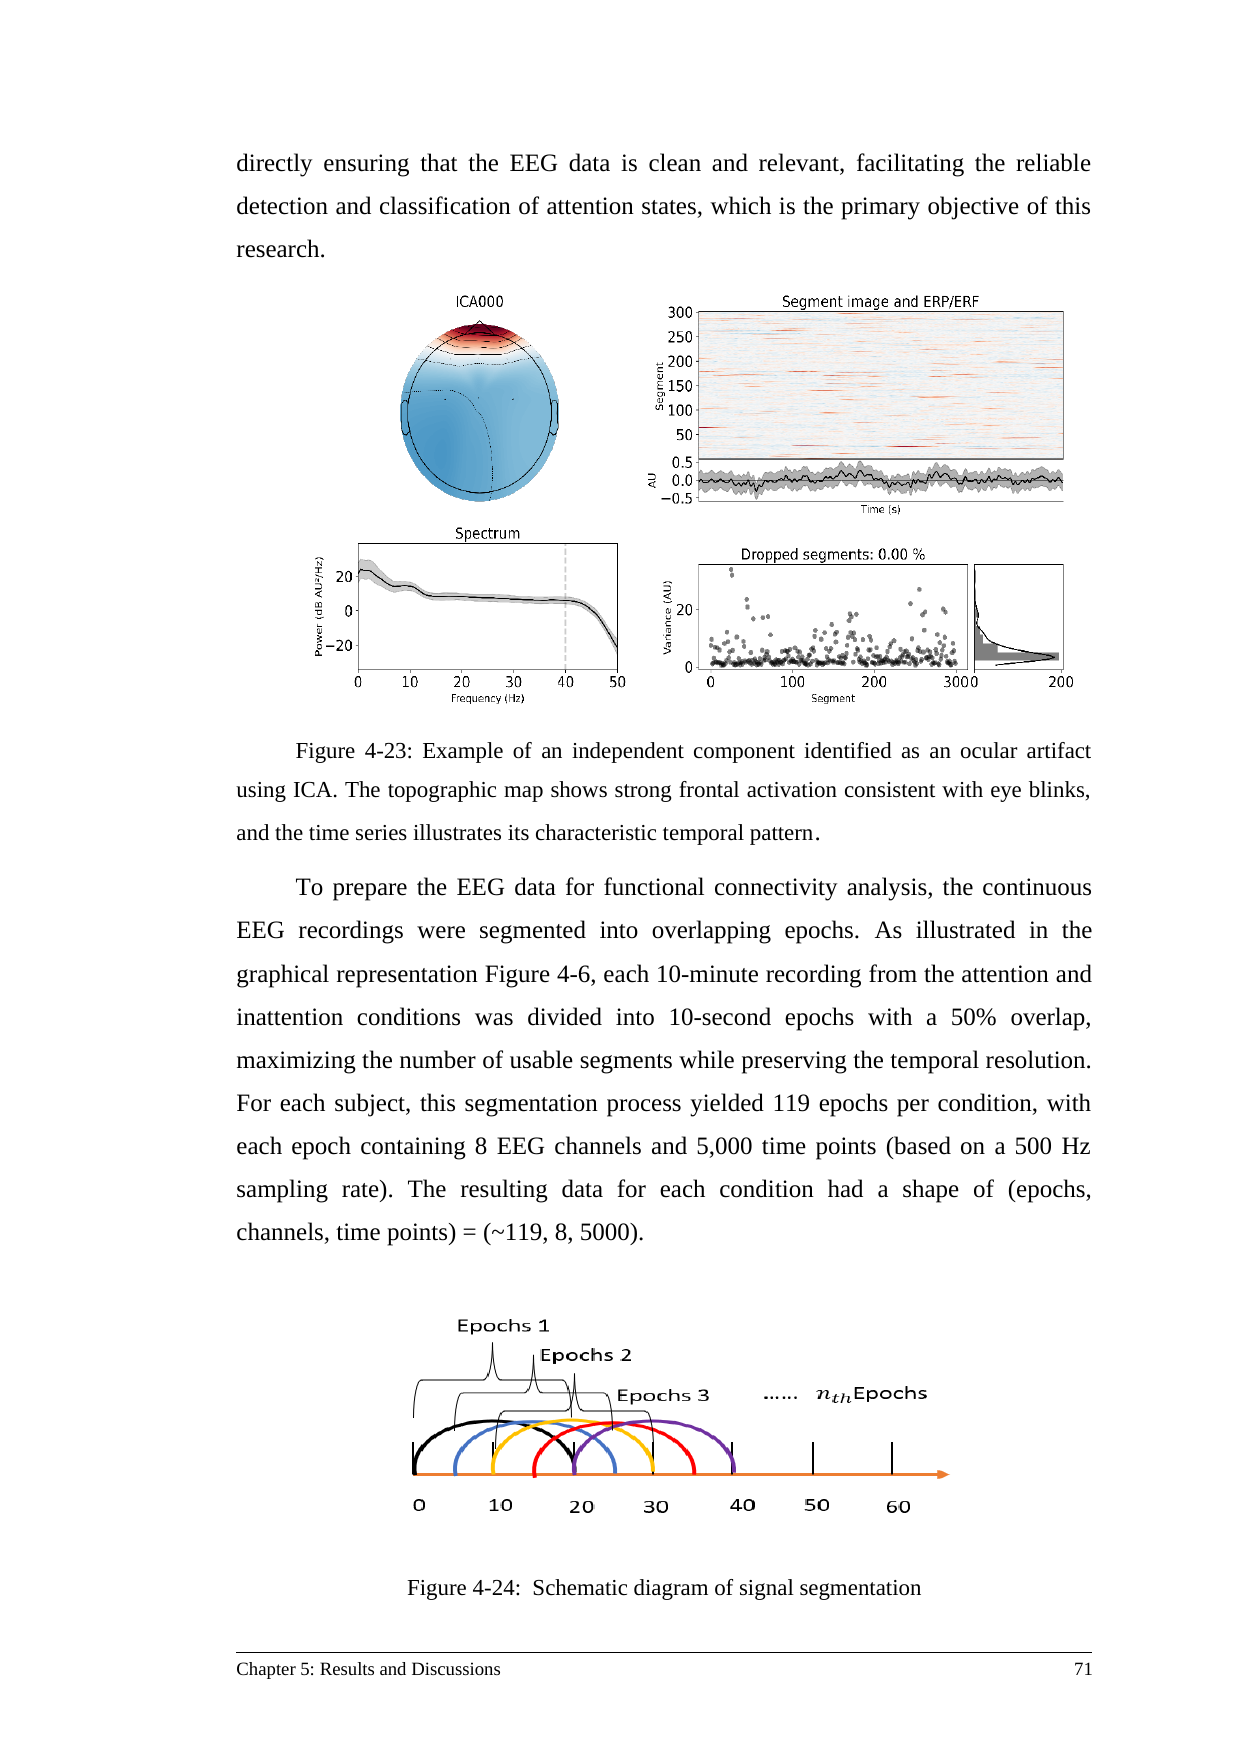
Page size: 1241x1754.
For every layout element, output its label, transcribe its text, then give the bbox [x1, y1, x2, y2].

picture [309, 289, 1079, 710]
text To prepare the EEG data for functional connectivity analysis, the continuous EEG recordings were segmented into overlapping epochs. As illustrated in the graphical representation Figure 4-6, each 10-minute recording from the attention and inattention conditions was divided into 10-second epochs with a 50% overlap, maximizing the number of usable segments while preserving the temporal resolution. For each subject, this segmentation process yielded 119 epochs per condition, with each epoch containing 8 EEG channels and 5,000 time points (based on a 500 Hz sampling rate). The resulting data for each condition had a shape of (epochs, channels, time points) = (~119, 8, 5000). [236, 872, 1092, 1246]
picture [343, 1273, 1045, 1548]
